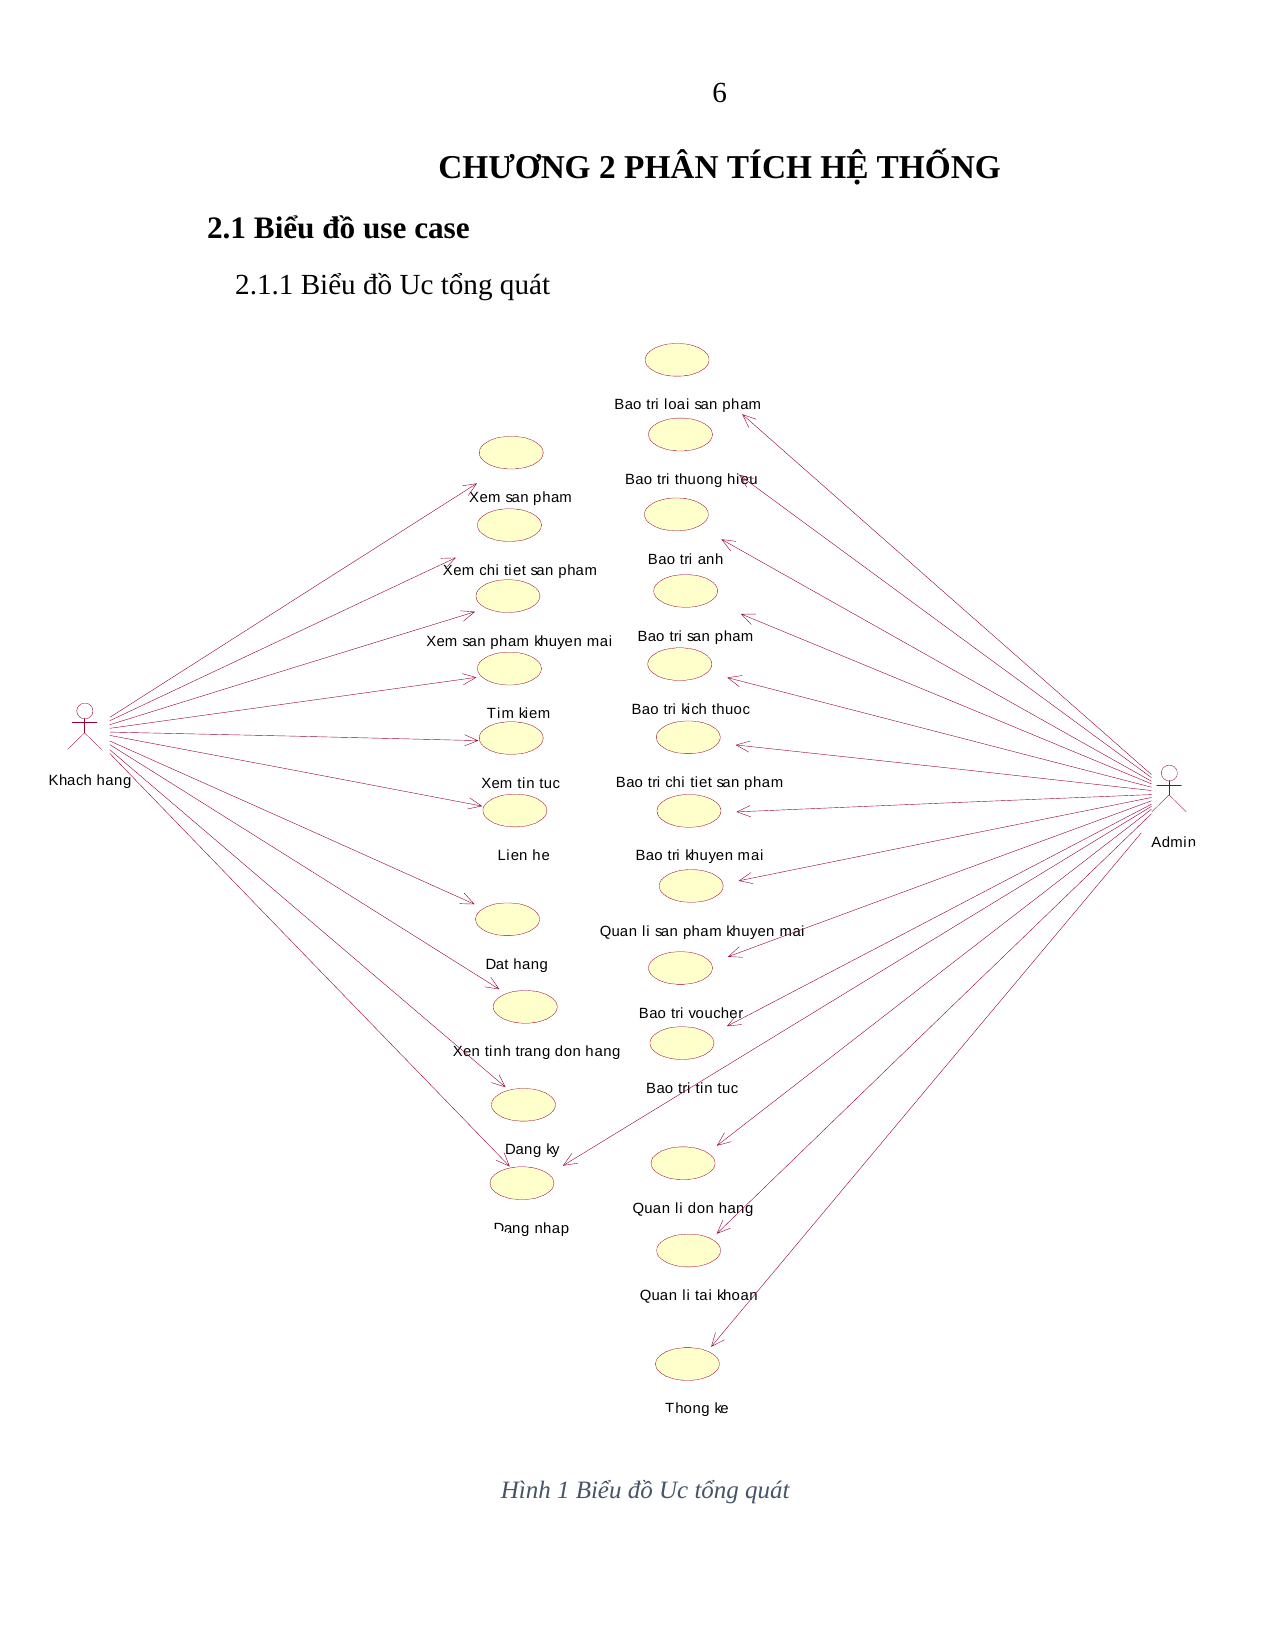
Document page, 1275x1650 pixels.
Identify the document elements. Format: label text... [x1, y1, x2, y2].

subtitle 2.1.1 Biểu đồ Uc tổng quát [235, 267, 1157, 301]
subtitle 2.1 Biểu đồ use case [207, 209, 1157, 245]
subtitle Chương 2 Phân tích hệ thống [282, 148, 1157, 186]
